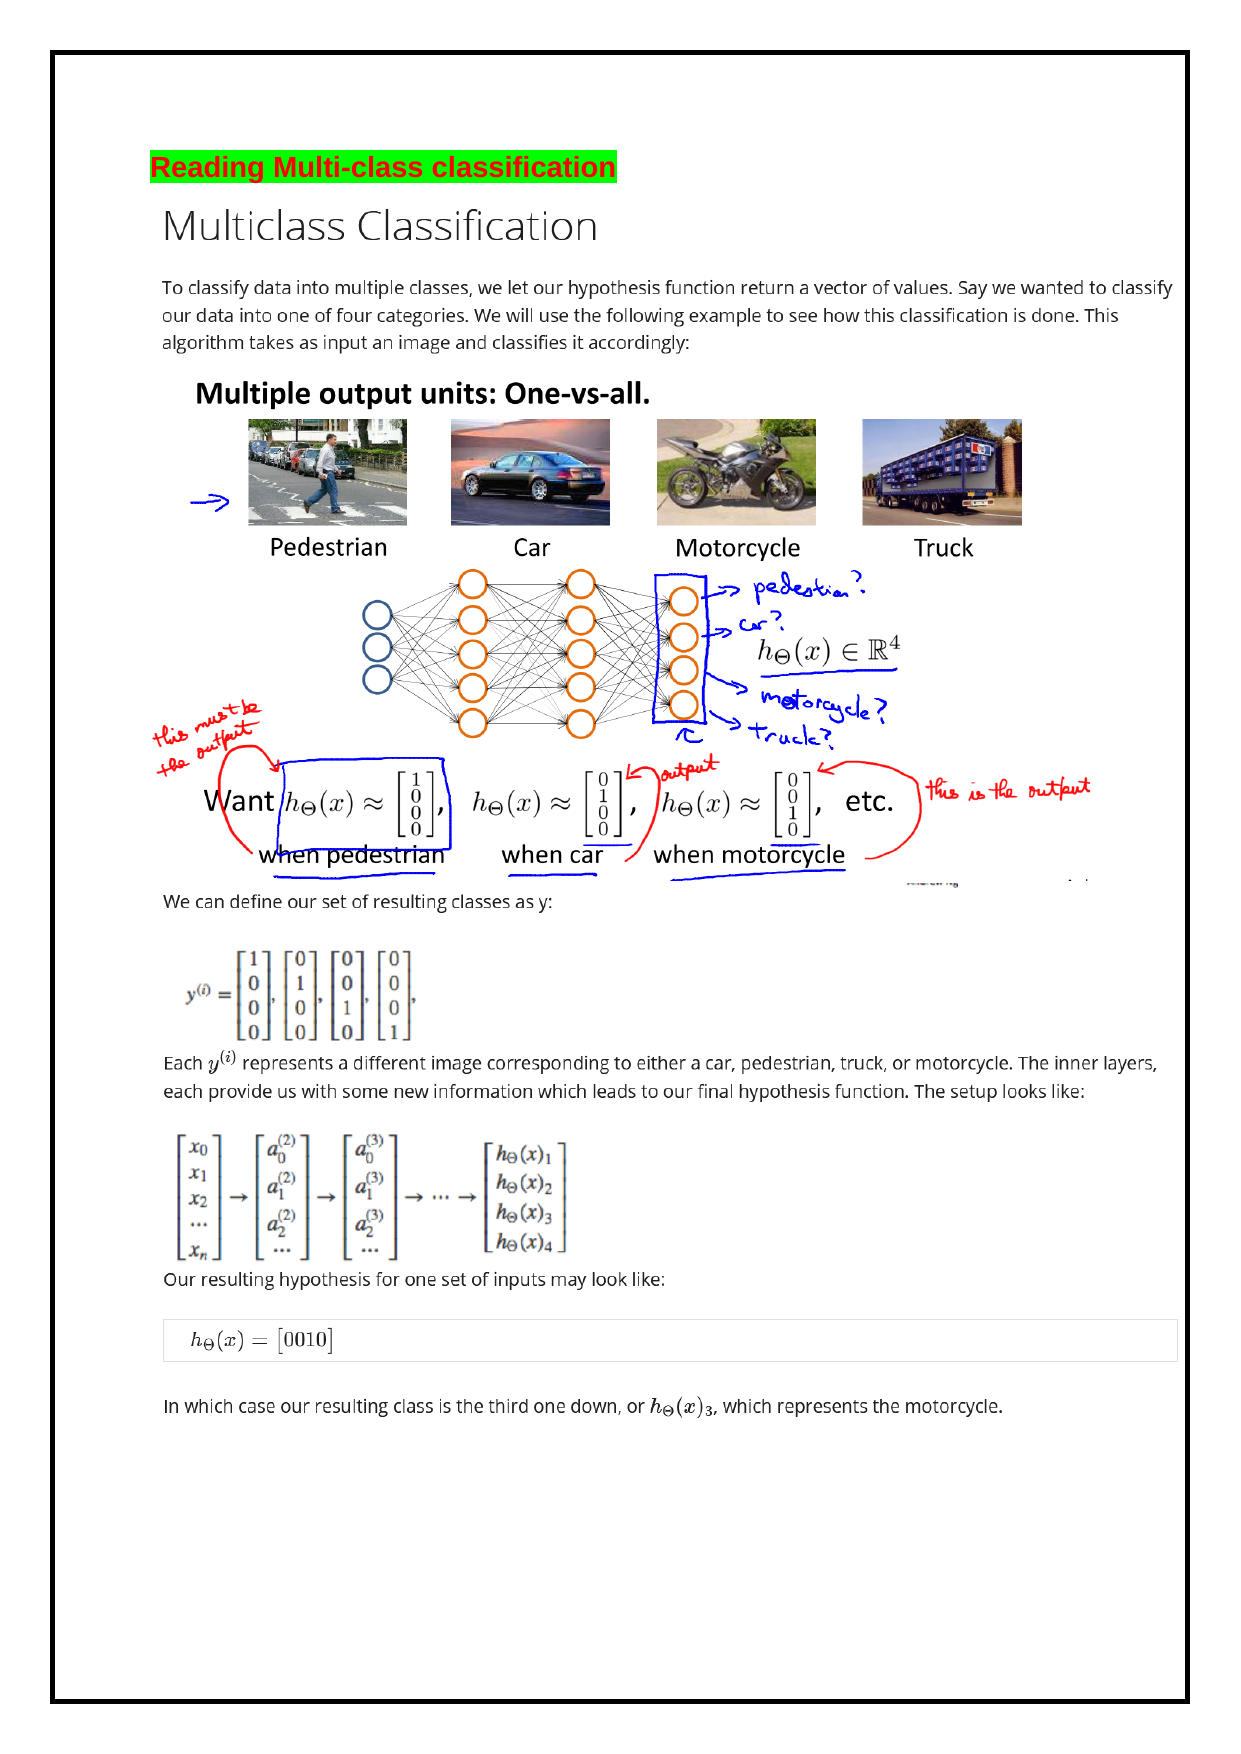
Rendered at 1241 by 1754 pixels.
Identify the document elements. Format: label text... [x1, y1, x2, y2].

picture [150, 376, 1091, 881]
picture [1190, 883, 1195, 1439]
subtitle Reading Multi-class classification [150, 150, 1090, 186]
picture [150, 883, 1185, 1439]
picture [150, 186, 1185, 374]
picture [1190, 186, 1195, 374]
